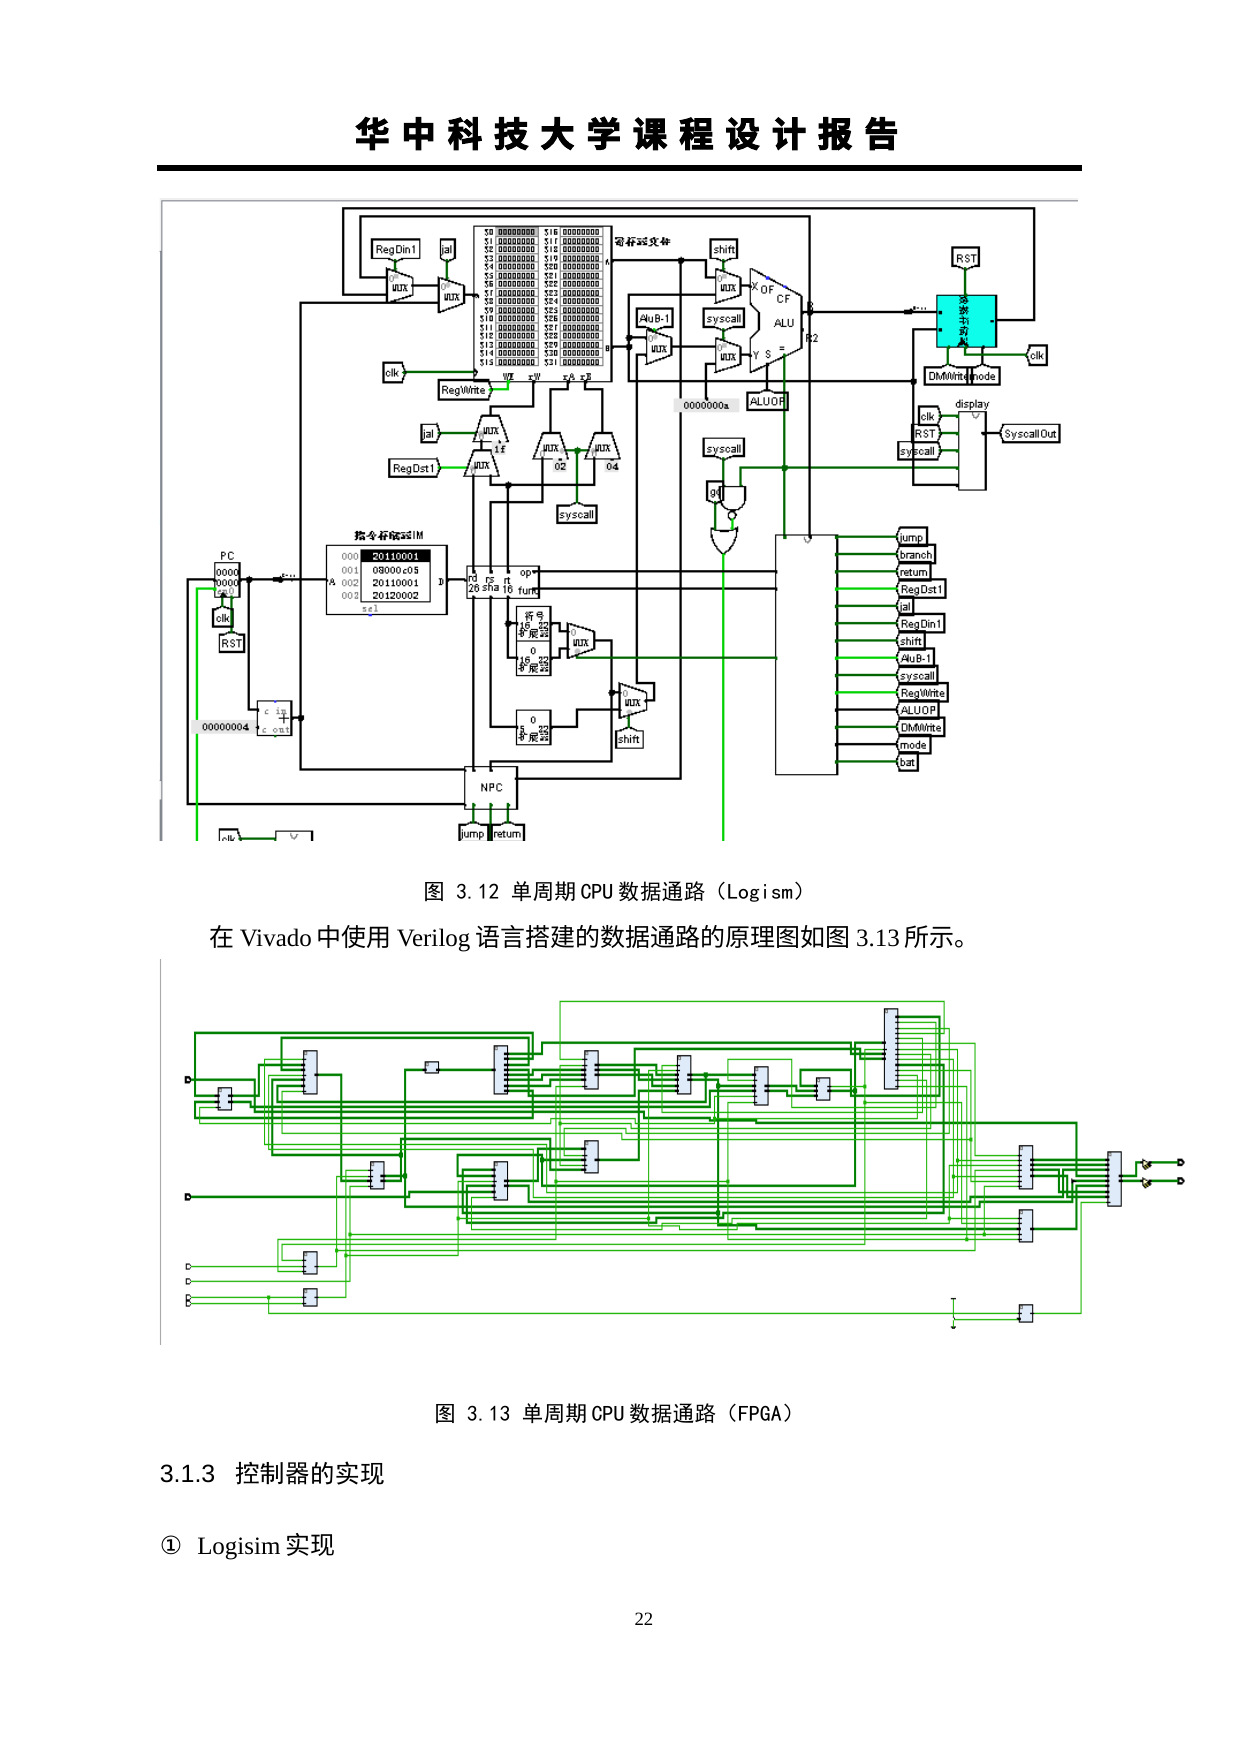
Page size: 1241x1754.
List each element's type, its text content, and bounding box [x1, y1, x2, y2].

subtitle 控制器的实现 [159, 1448, 1078, 1496]
list Logisim实现 [159, 1520, 1078, 1568]
